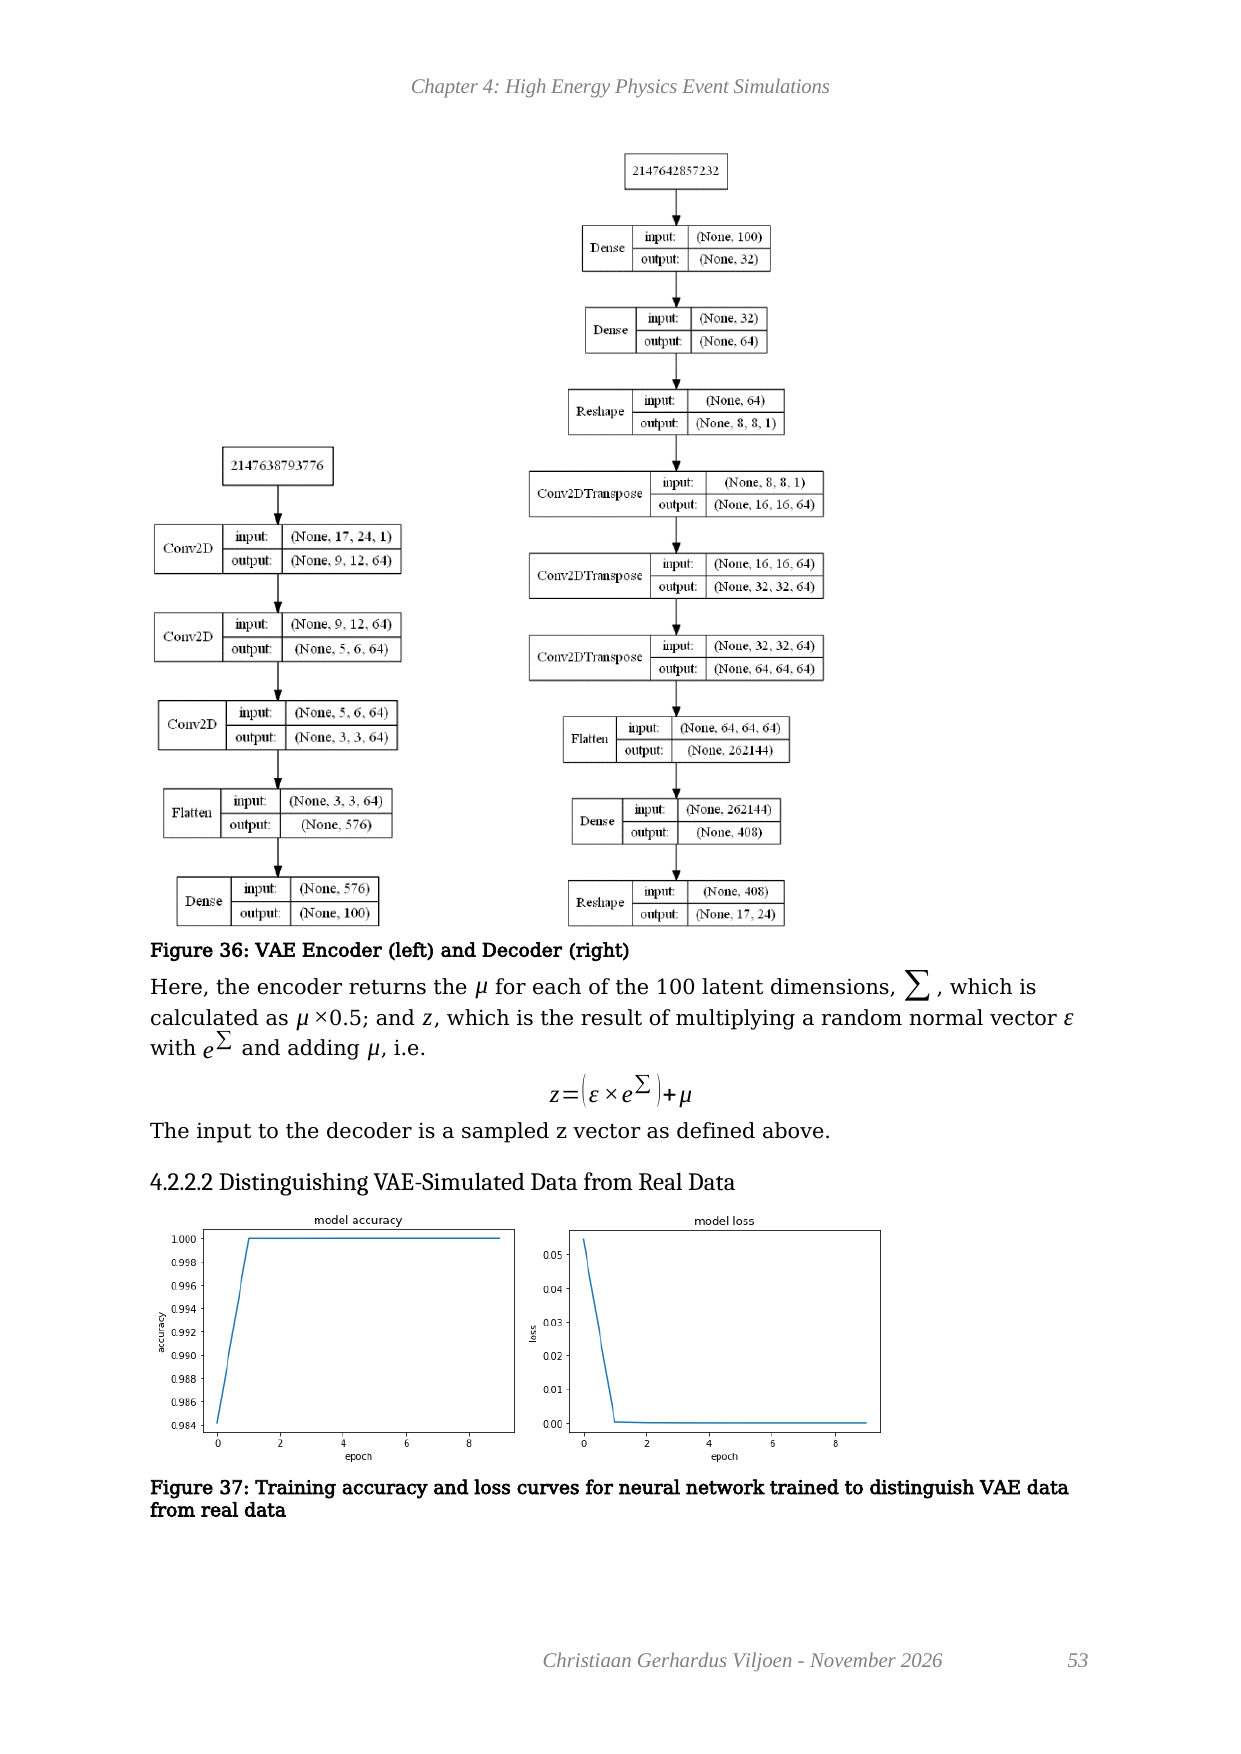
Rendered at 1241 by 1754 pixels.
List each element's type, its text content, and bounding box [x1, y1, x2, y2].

text Figure 36: VAE Encoder (left) and Decoder (right) [150, 938, 1090, 961]
subtitle Distinguishing VAE-Simulated Data from Real Data [150, 1168, 1090, 1196]
picture [525, 150, 827, 930]
picture [150, 442, 405, 930]
text Here, the encoder returns the for each of the 100 latent dimensions, , which is calculated as 0.5; and , which is the result of multiplying a random normal vector with and adding , i.e. [150, 969, 1090, 1064]
picture [150, 1208, 888, 1467]
text Figure 37: Training accuracy and loss curves for neural network trained to distinguish VAE data from real data [150, 1475, 1090, 1520]
text The input to the decoder is a sampled z vector as defined above. [150, 1118, 1090, 1143]
